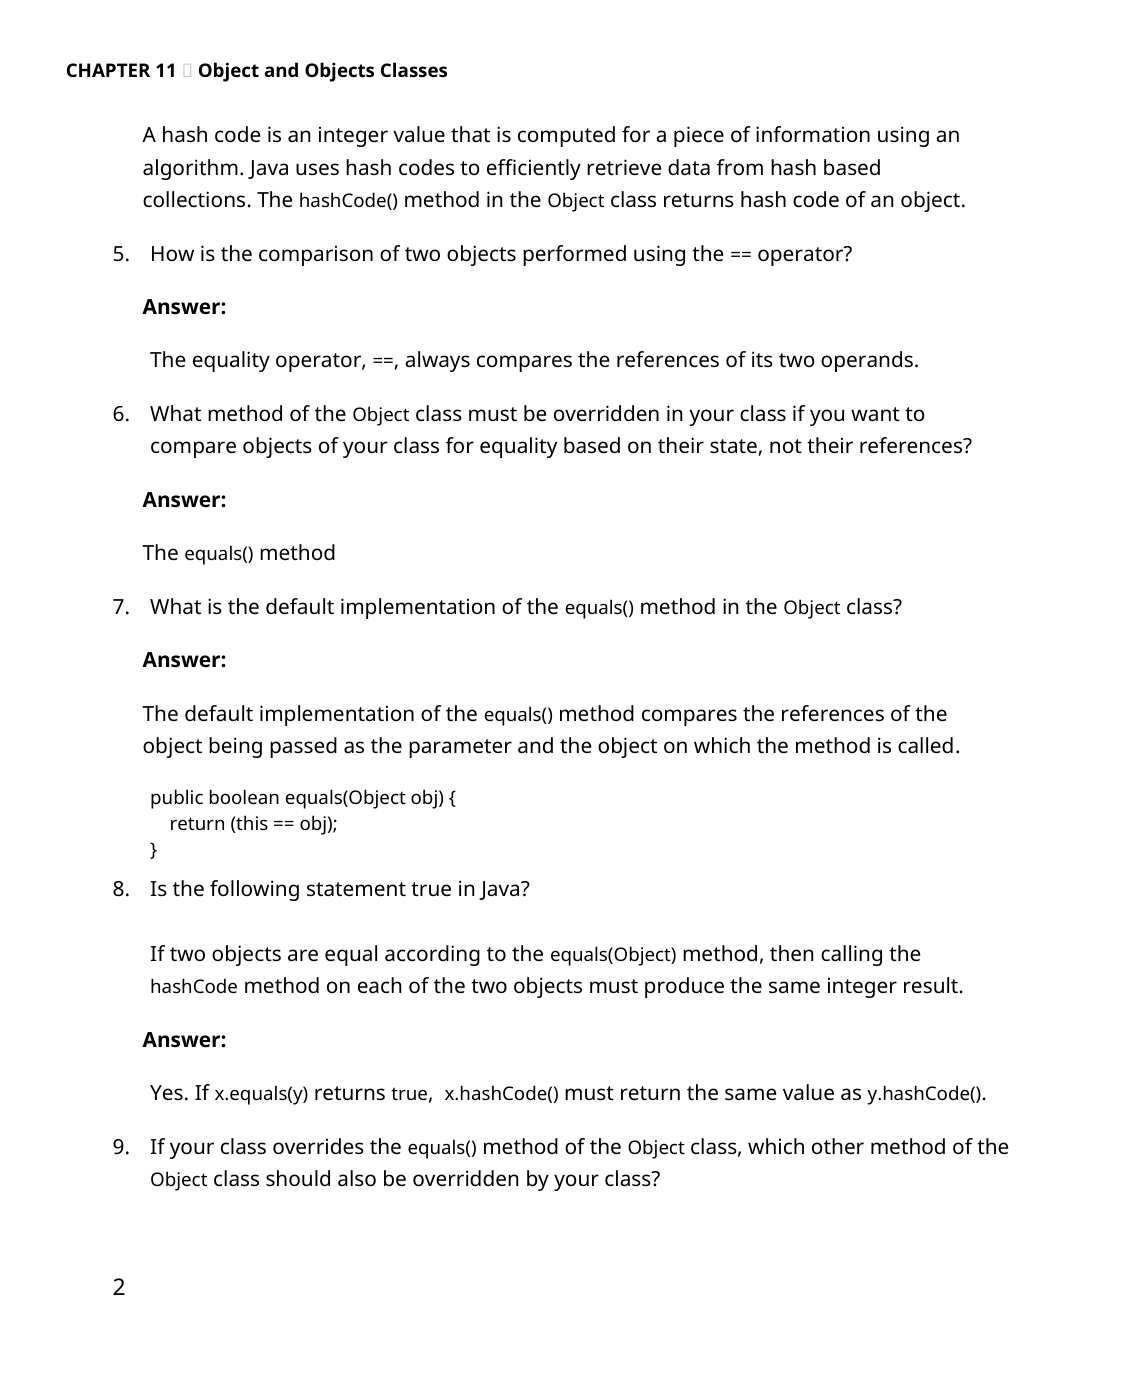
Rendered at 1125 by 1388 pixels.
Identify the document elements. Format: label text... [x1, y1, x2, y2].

text Answer: [142, 645, 982, 674]
text Answer: [142, 1025, 982, 1053]
text A hash code is an integer value that is computed for a piece of information using an algorithm. Java uses hash codes to efficiently retrieve data from hash based collections. The hashCode() method in the Object class returns hash code of an object. [142, 120, 982, 214]
text public boolean equals(Object obj) { [150, 785, 1012, 810]
text Answer: [142, 292, 982, 321]
text What method of the Object class must be overridden in your class if you want to compare objects of your class for equality based on their state, not their references? [112, 399, 1012, 460]
text Is the following statement true in Java? If two objects are equal according to the equals(Object) method, then calling the hashCode method on each of the two objects must produce the same integer result. [112, 874, 1012, 1000]
list Yes. If x.equals(y) returns true, x.hashCode() must return the same value as y.hashCode(). [150, 1078, 1012, 1107]
text The equals() method [142, 538, 982, 567]
text Answer: [142, 485, 982, 513]
text How is the comparison of two objects performed using the == operator? [112, 239, 1012, 267]
text The default implementation of the equals() method compares the references of the object being passed as the parameter and the object on which the method is called. [142, 699, 982, 760]
text What is the default implementation of the equals() method in the Object class? [112, 592, 1012, 620]
list The equality operator, ==, always compares the references of its two operands. [150, 346, 1012, 374]
text If your class overrides the equals() method of the Object class, which other method of the Object class should also be overridden by your class? [112, 1132, 1012, 1193]
text } [150, 836, 1012, 861]
text return (this == obj); [150, 810, 1012, 836]
